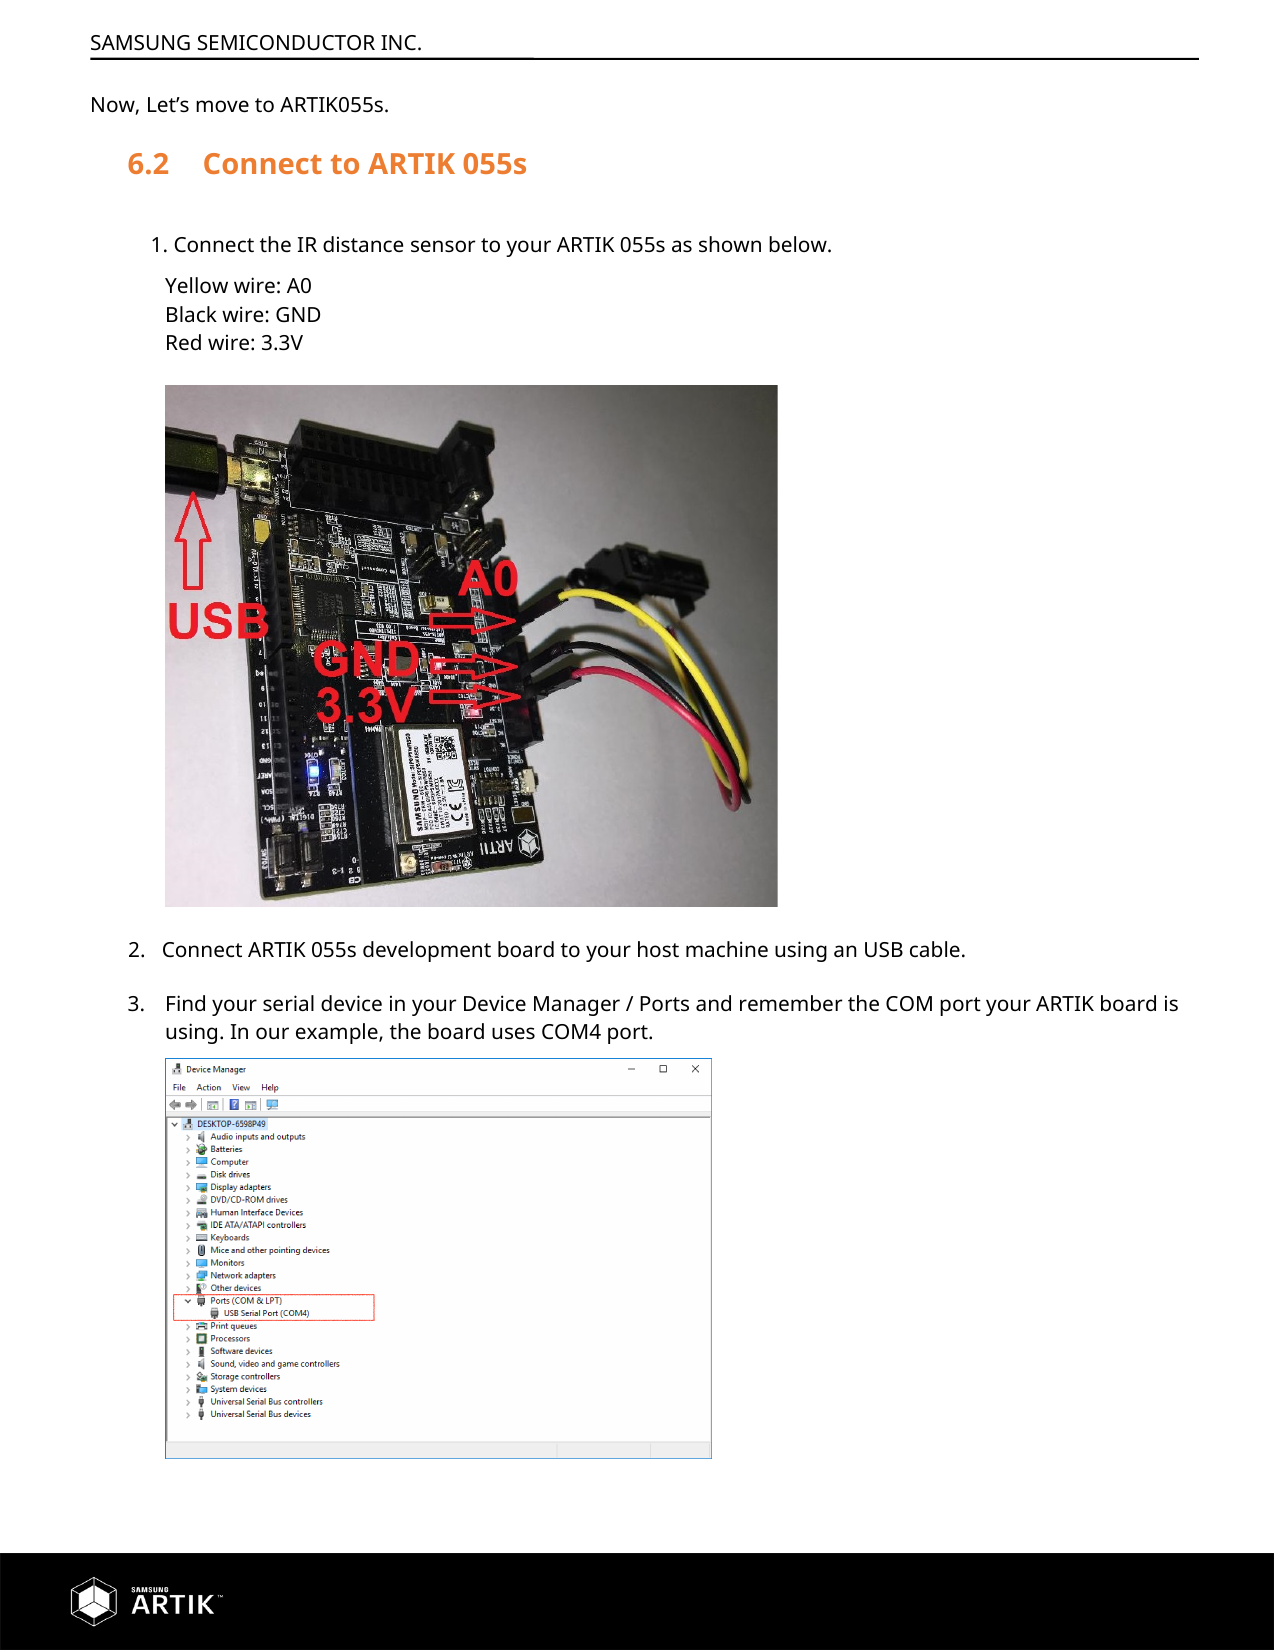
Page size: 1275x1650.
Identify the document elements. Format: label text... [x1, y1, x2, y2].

picture [165, 385, 778, 907]
list Find your serial device in your Device Manager / Ports and remember the COM port your ARTIK board is using. In our example, the board uses COM4 port. [127, 989, 1185, 1046]
picture [0, 1553, 1274, 1650]
list 2. Connect ARTIK 055s development board to your host machine using an USB cable. [90, 935, 1185, 964]
subtitle Connect to ARTIK 055s [127, 143, 1185, 183]
picture [165, 1058, 712, 1459]
list Now, Let’s move to ARTIK055s. [90, 90, 1185, 118]
text 1. Connect the IR distance sensor to your ARTIK 055s as shown below. [90, 230, 1185, 259]
list Yellow wire: A0 [165, 271, 1185, 300]
list Red wire: 3.3V [165, 328, 1185, 357]
list Black wire: GND [165, 300, 1185, 328]
